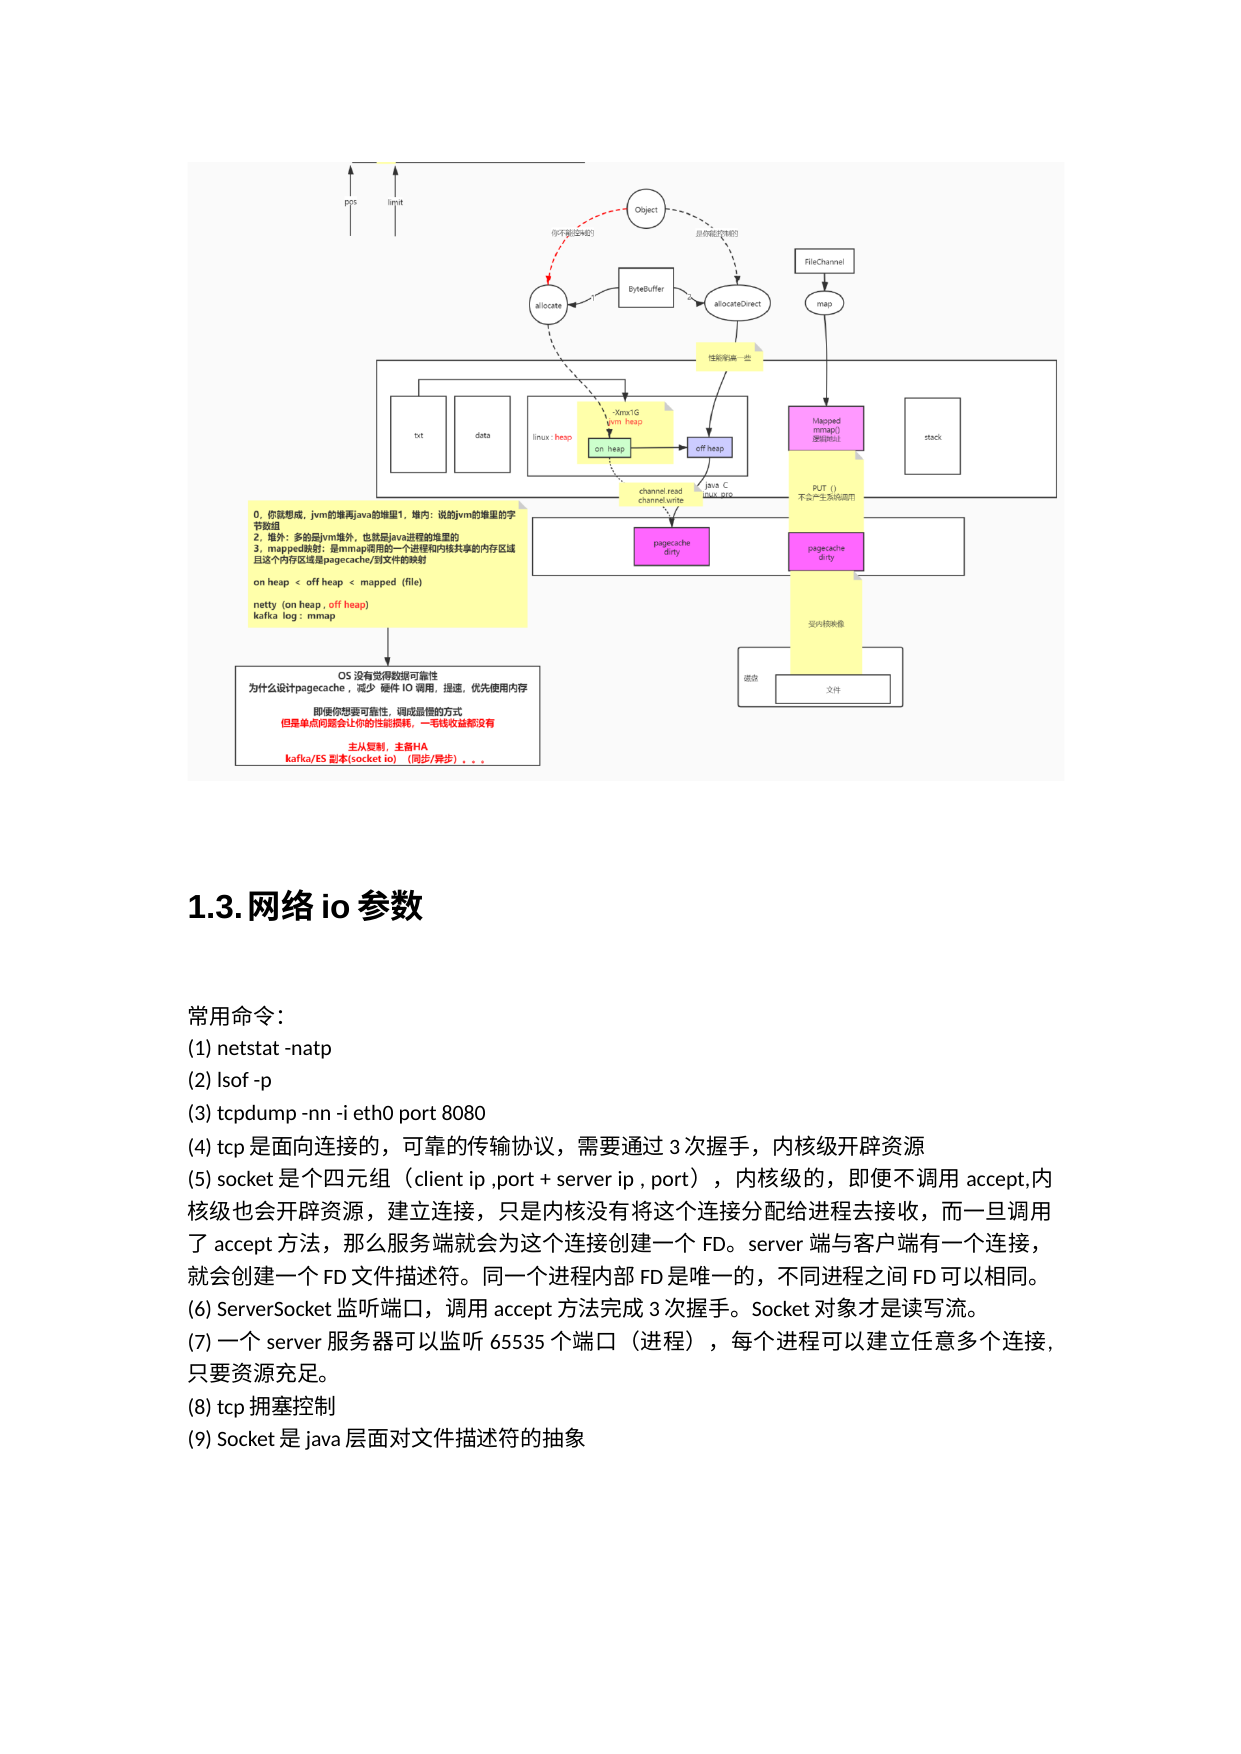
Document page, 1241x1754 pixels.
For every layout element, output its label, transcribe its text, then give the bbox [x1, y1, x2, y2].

picture [187, 162, 1065, 781]
text 常用命令： [187, 998, 1053, 1031]
list tcp拥塞控制 [187, 1388, 1053, 1421]
list 一个server服务器可以监听65535个端口（进程），每个进程可以建立任意多个连接, 只要资源充足。 [187, 1323, 1053, 1388]
subtitle 网络io参数 [187, 872, 1053, 937]
list tcp是面向连接的，可靠的传输协议，需要通过3次握手，内核级开辟资源 [187, 1128, 1053, 1161]
list tcpdump -nn -i eth0 port 8080 [187, 1096, 1053, 1128]
list lsof -p [187, 1063, 1053, 1096]
list netstat -natp [187, 1031, 1053, 1063]
list ServerSocket监听端口，调用accept方法完成3次握手。Socket对象才是读写流。 [187, 1291, 1053, 1323]
list socket是个四元组（client ip ,port + server ip , port），内核级的，即便不调用accept,内核级也会开辟资源，建立连接，只是内核没有将这个连接分配给进程去接收，而一旦调用了accept方法，那么服务端就会为这个连接创建一个FD。server 端与客户端有一个连接，就会创建一个FD文件描述符。同一个进程内部FD是唯一的，不同进程之间FD可以相同。 [187, 1161, 1053, 1291]
list Socket是java层面对文件描述符的抽象 [187, 1421, 1053, 1453]
